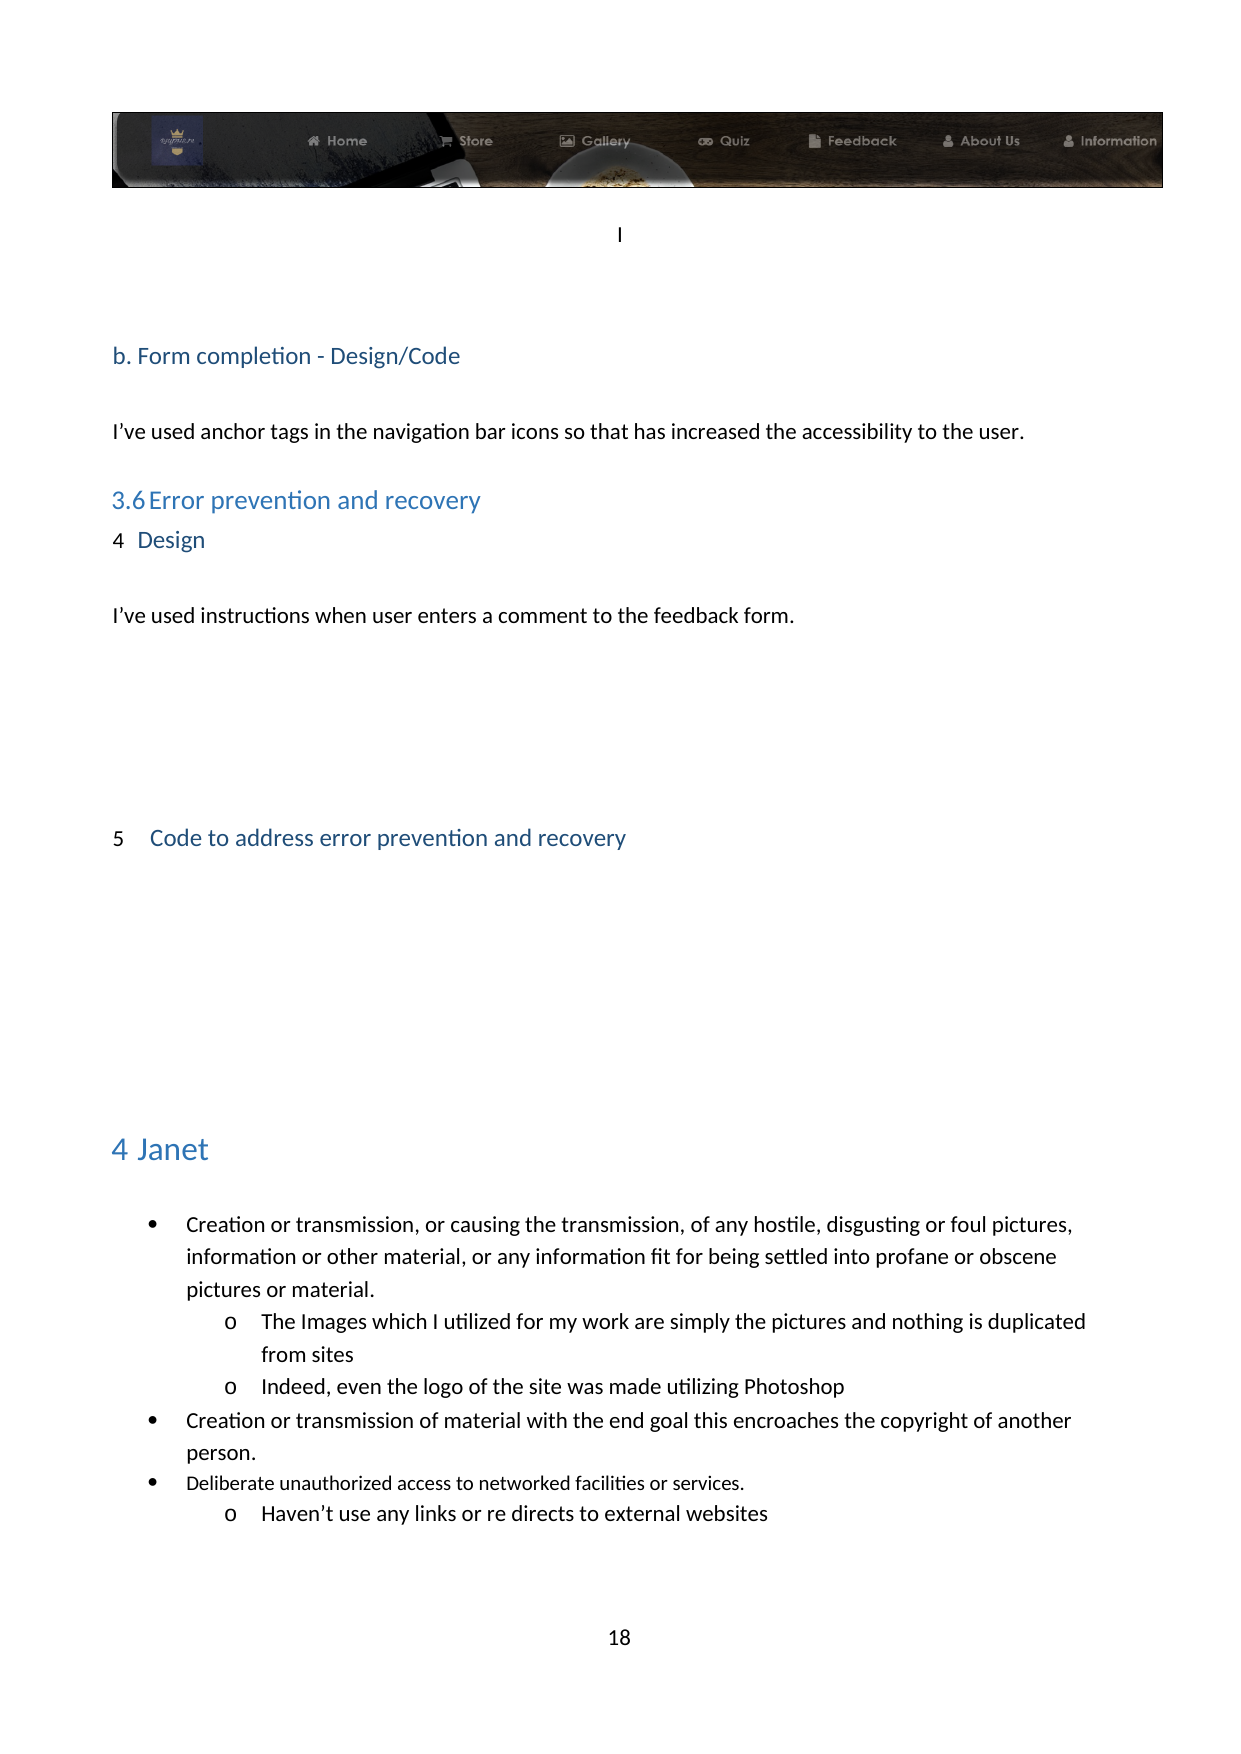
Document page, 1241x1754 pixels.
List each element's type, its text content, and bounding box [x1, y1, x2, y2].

picture [113, 113, 1162, 187]
list Indeed, even the logo of the site was made utilizing Photoshop [223, 1372, 1127, 1402]
text I [112, 188, 1127, 248]
list Form completion - Design/Code [112, 340, 1129, 370]
text I’ve used anchor tags in the navigation bar icons so that has increased the accessibility to the user. [112, 417, 1127, 445]
list Creation or transmission of material with the end goal this encroaches the copyright of another person. [148, 1406, 1127, 1466]
text I’ve used instructions when user enters a comment to the feedback form. [112, 601, 1129, 629]
subtitle 4 Janet [111, 1128, 1129, 1169]
list Creation or transmission, or causing the transmission, of any hostile, disgusting or foul pictures, information or other material, or any information fit for being settled into profane or obscene pictures or material. [148, 1210, 1127, 1303]
list The Images which I utilized for my work are simply the pictures and nothing is duplicated from sites [223, 1307, 1127, 1368]
list Haven’t use any links or re directs to external websites [223, 1499, 1127, 1529]
list Code to address error prevention and recovery [112, 822, 1129, 853]
subtitle Error prevention and recovery [111, 483, 1129, 517]
list Design [112, 524, 1129, 554]
list Deliberate unauthorized access to networked facilities or services. [148, 1470, 1127, 1496]
